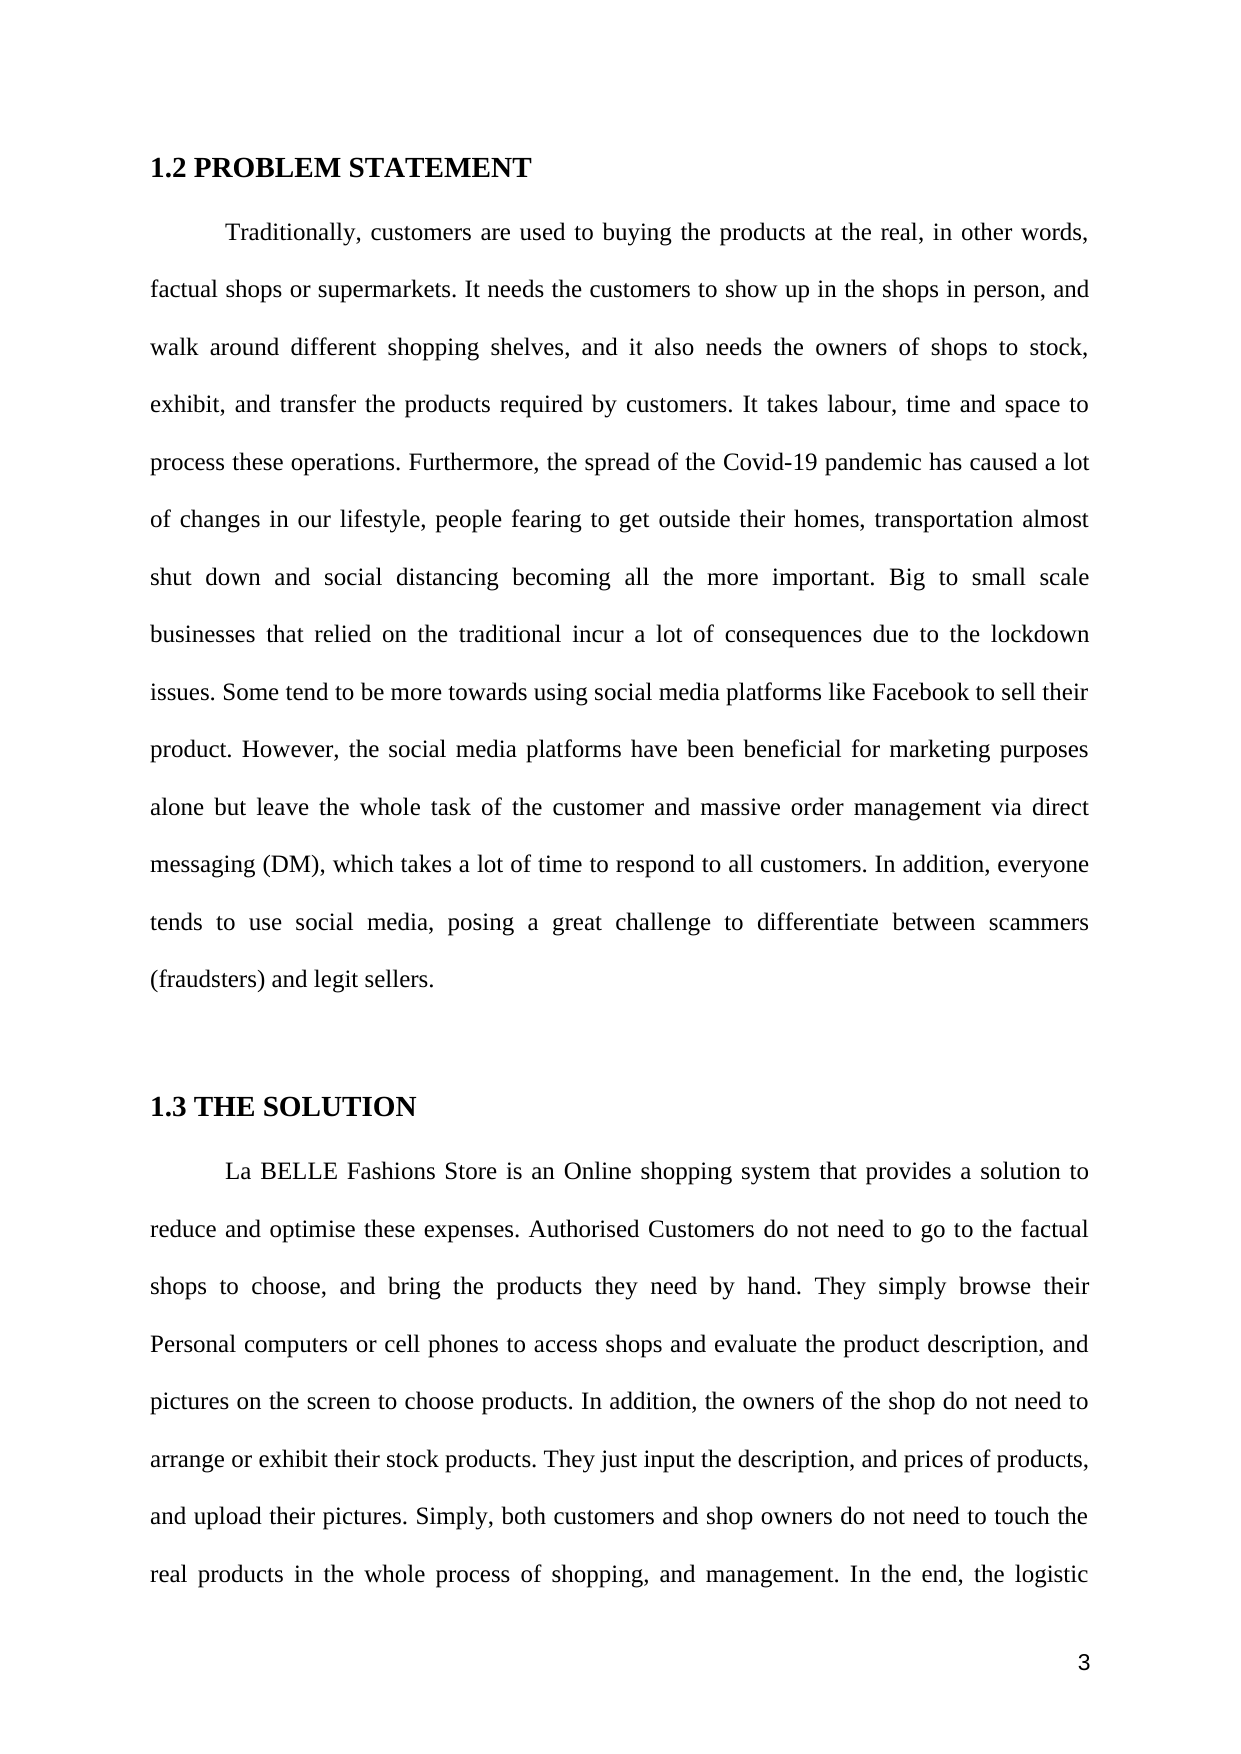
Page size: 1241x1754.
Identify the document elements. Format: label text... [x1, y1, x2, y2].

text 1.2 PROBLEM STATEMENT [150, 150, 1090, 183]
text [150, 1156, 1090, 1587]
text Traditionally, customers are used to buying the products at the real, in other words, factual shops or supermarkets. It needs the customers to show up in the shops in person, and walk around different shopping shelves, and it also needs the owners of shops to stock, exhibit, and transfer the products required by customers. It takes labour, time and space to process these operations. Furthermore, the spread of the Covid-19 pandemic has caused a lot of changes in our lifestyle, people fearing to get outside their homes, transportation almost shut down and social distancing becoming all the more important. Big to small scale businesses that relied on the traditional incur a lot of consequences due to the lockdown issues. Some tend to be more towards using social media platforms like Facebook to sell their product. However, the social media platforms have been beneficial for marketing purposes alone but leave the whole task of the customer and massive order management via direct messaging (DM), which takes a lot of time to respond to all customers. In addition, everyone tends to use social media, posing a great challenge to differentiate between scammers (fraudsters) and legit sellers. [150, 217, 1090, 993]
text 1.3 THE SOLUTION [150, 1089, 1090, 1123]
